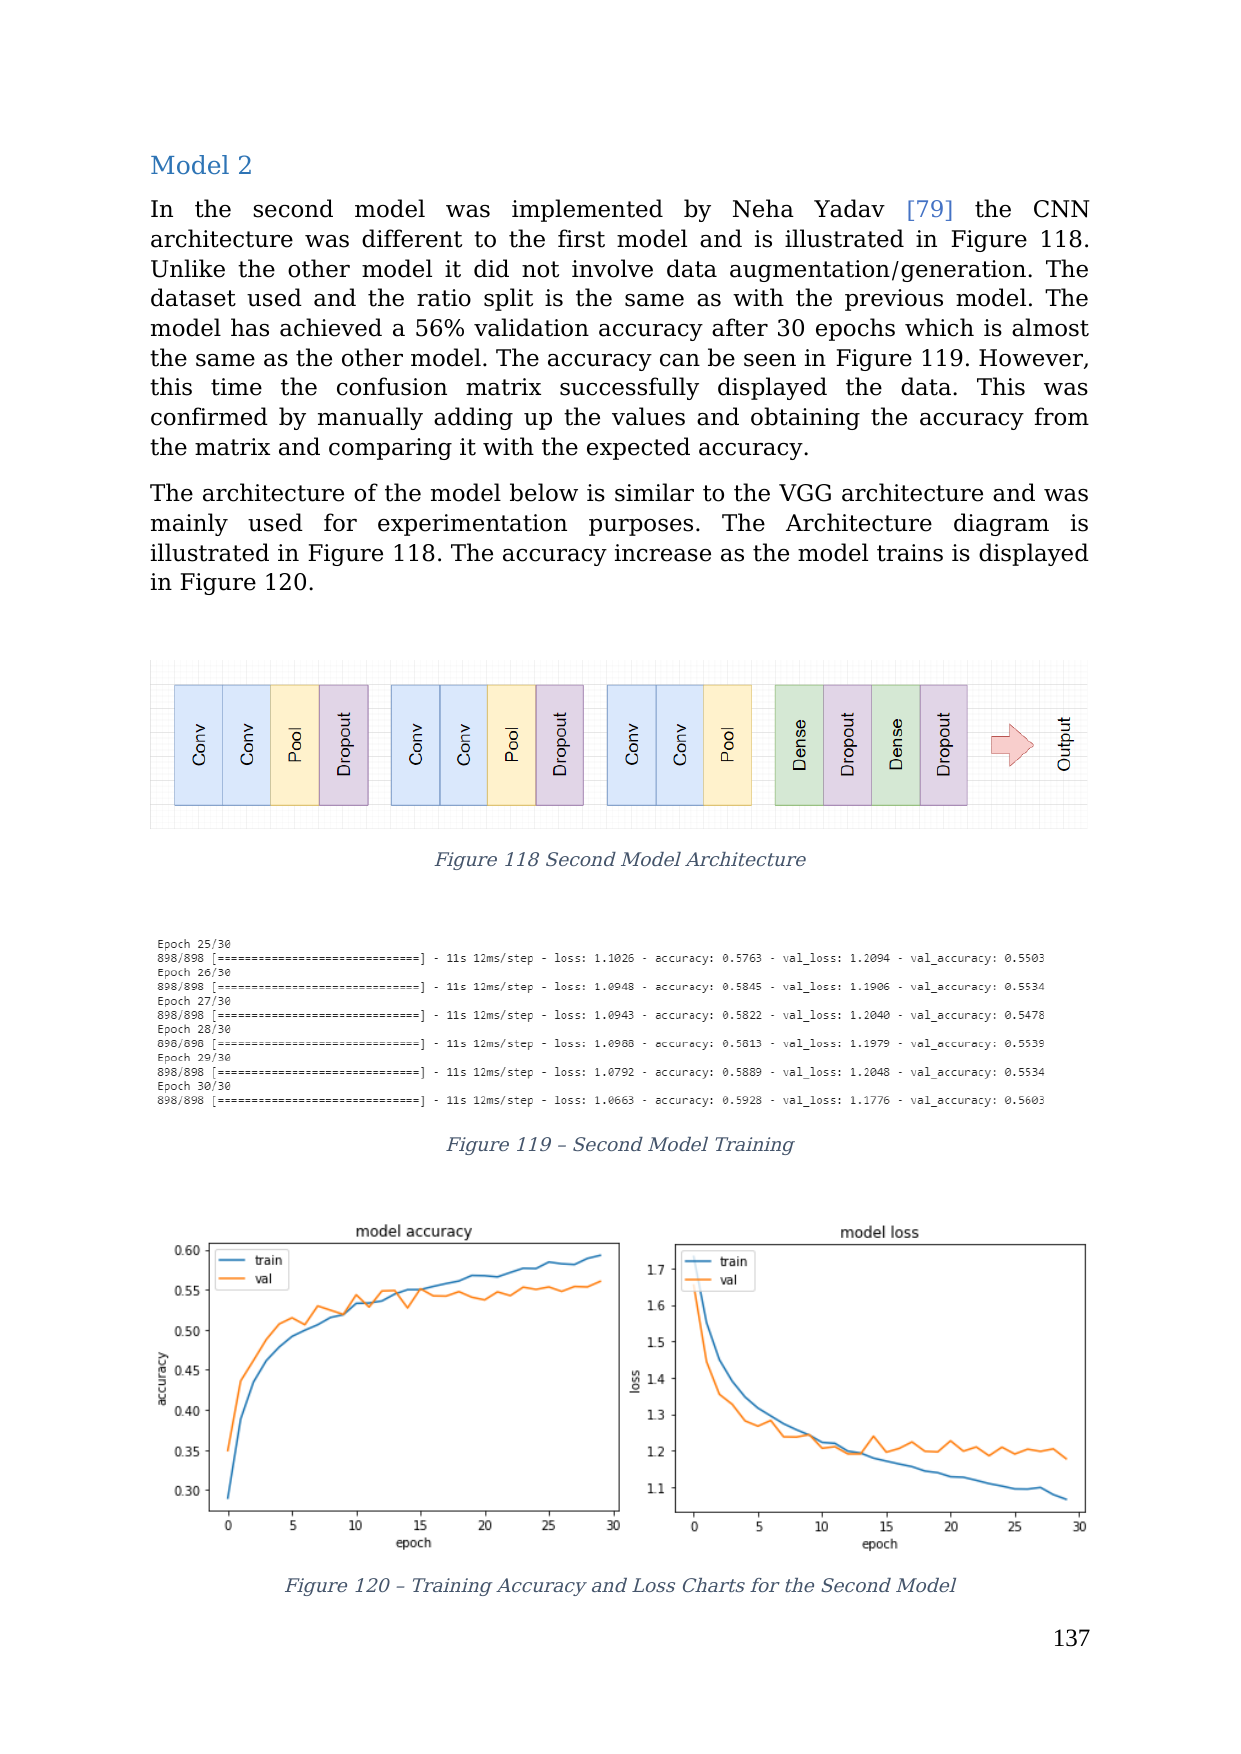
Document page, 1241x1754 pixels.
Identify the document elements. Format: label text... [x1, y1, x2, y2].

picture [150, 1222, 1091, 1556]
picture [150, 660, 1088, 829]
picture [150, 937, 1091, 1115]
text Figure 118 Second Model Architecture [150, 847, 1090, 870]
subtitle Model 2 [150, 150, 1090, 180]
text In the second model was implemented by Neha Yadav [79] the CNN architecture was different to the first model and is illustrated in Figure 118. Unlike the other model it did not involve data augmentation/generation. The dataset used and the ratio split is the same as with the previous model. The model has achieved a 56% validation accuracy after 30 epochs which is almost the same as the other model. The accuracy can be seen in Figure 119. However, this time the confusion matrix successfully displayed the data. This was confirmed by manually adding up the values and obtaining the accuracy from the matrix and comparing it with the expected accuracy. [150, 195, 1090, 460]
text The architecture of the model below is similar to the VGG architecture and was mainly used for experimentation purposes. The Architecture diagram is illustrated in Figure 118. The accuracy increase as the model trains is displayed in Figure 120. [150, 479, 1090, 595]
text Figure 119 – Second Model Training [150, 1133, 1090, 1156]
text Figure 120 – Training Accuracy and Loss Charts for the Second Model [150, 1574, 1090, 1597]
